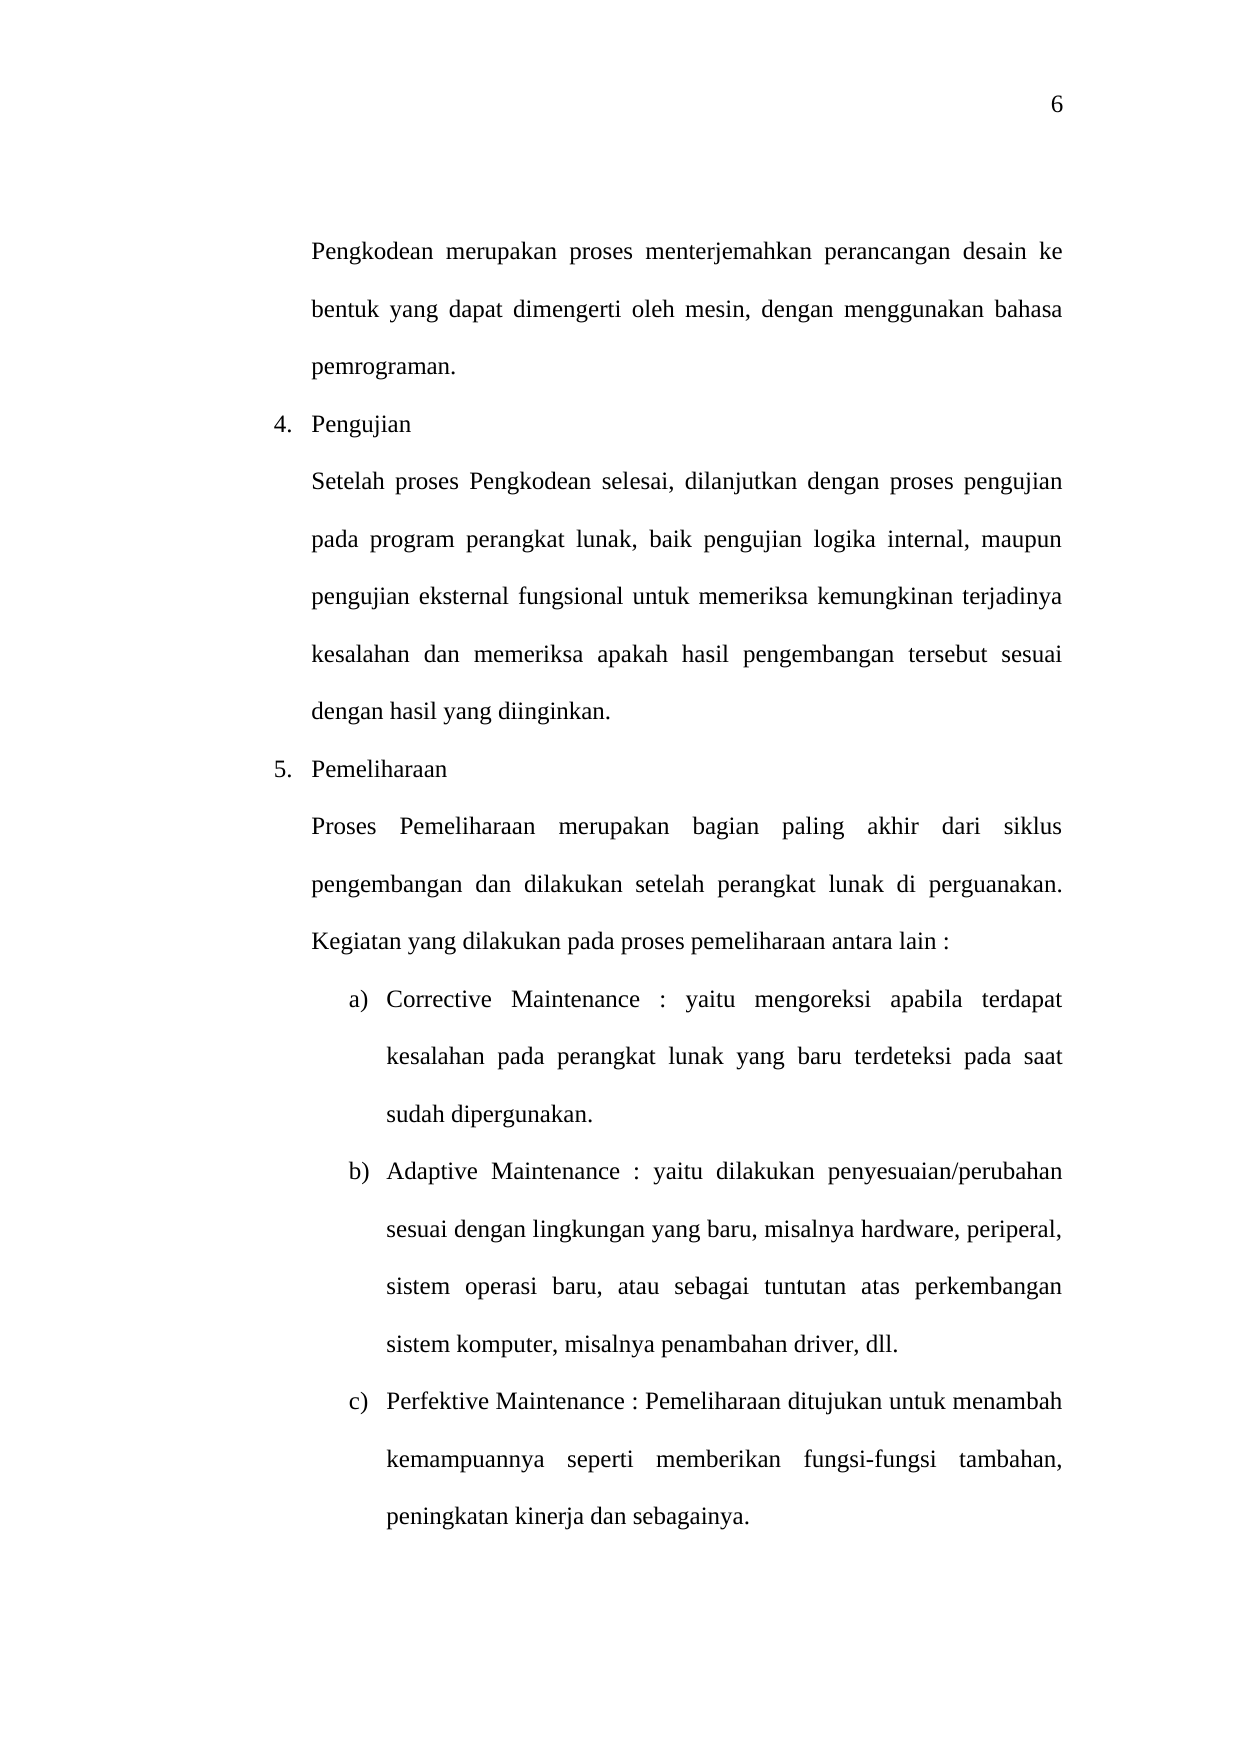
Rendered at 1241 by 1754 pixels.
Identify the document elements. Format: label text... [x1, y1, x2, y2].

list Pengkodean merupakan proses menterjemahkan perancangan desain ke bentuk yang dapat dimengerti oleh mesin, dengan menggunakan bahasa pemrograman. [311, 236, 1063, 380]
list Pengujian [274, 409, 1063, 437]
list Setelah proses Pengkodean selesai, dilanjutkan dengan proses pengujian pada program perangkat lunak, baik pengujian logika internal, maupun pengujian eksternal fungsional untuk memeriksa kemungkinan terjadinya kesalahan dan memeriksa apakah hasil pengembangan tersebut sesuai dengan hasil yang diinginkan. [311, 466, 1063, 725]
list Perfektive Maintenance : Pemeliharaan ditujukan untuk menambah kemampuannya seperti memberikan fungsi-fungsi tambahan, peningkatan kinerja dan sebagainya. [349, 1386, 1063, 1530]
list Adaptive Maintenance : yaitu dilakukan penyesuaian/perubahan sesuai dengan lingkungan yang baru, misalnya hardware, periperal, sistem operasi baru, atau sebagai tuntutan atas perkembangan sistem komputer, misalnya penambahan driver, dll. [349, 1156, 1063, 1357]
list Corrective Maintenance : yaitu mengoreksi apabila terdapat kesalahan pada perangkat lunak yang baru terdeteksi pada saat sudah dipergunakan. [349, 984, 1063, 1127]
list Proses Pemeliharaan merupakan bagian paling akhir dari siklus pengembangan dan dilakukan setelah perangkat lunak di perguanakan. Kegiatan yang dilakukan pada proses pemeliharaan antara lain : [311, 811, 1063, 955]
list Pemeliharaan [274, 754, 1063, 782]
